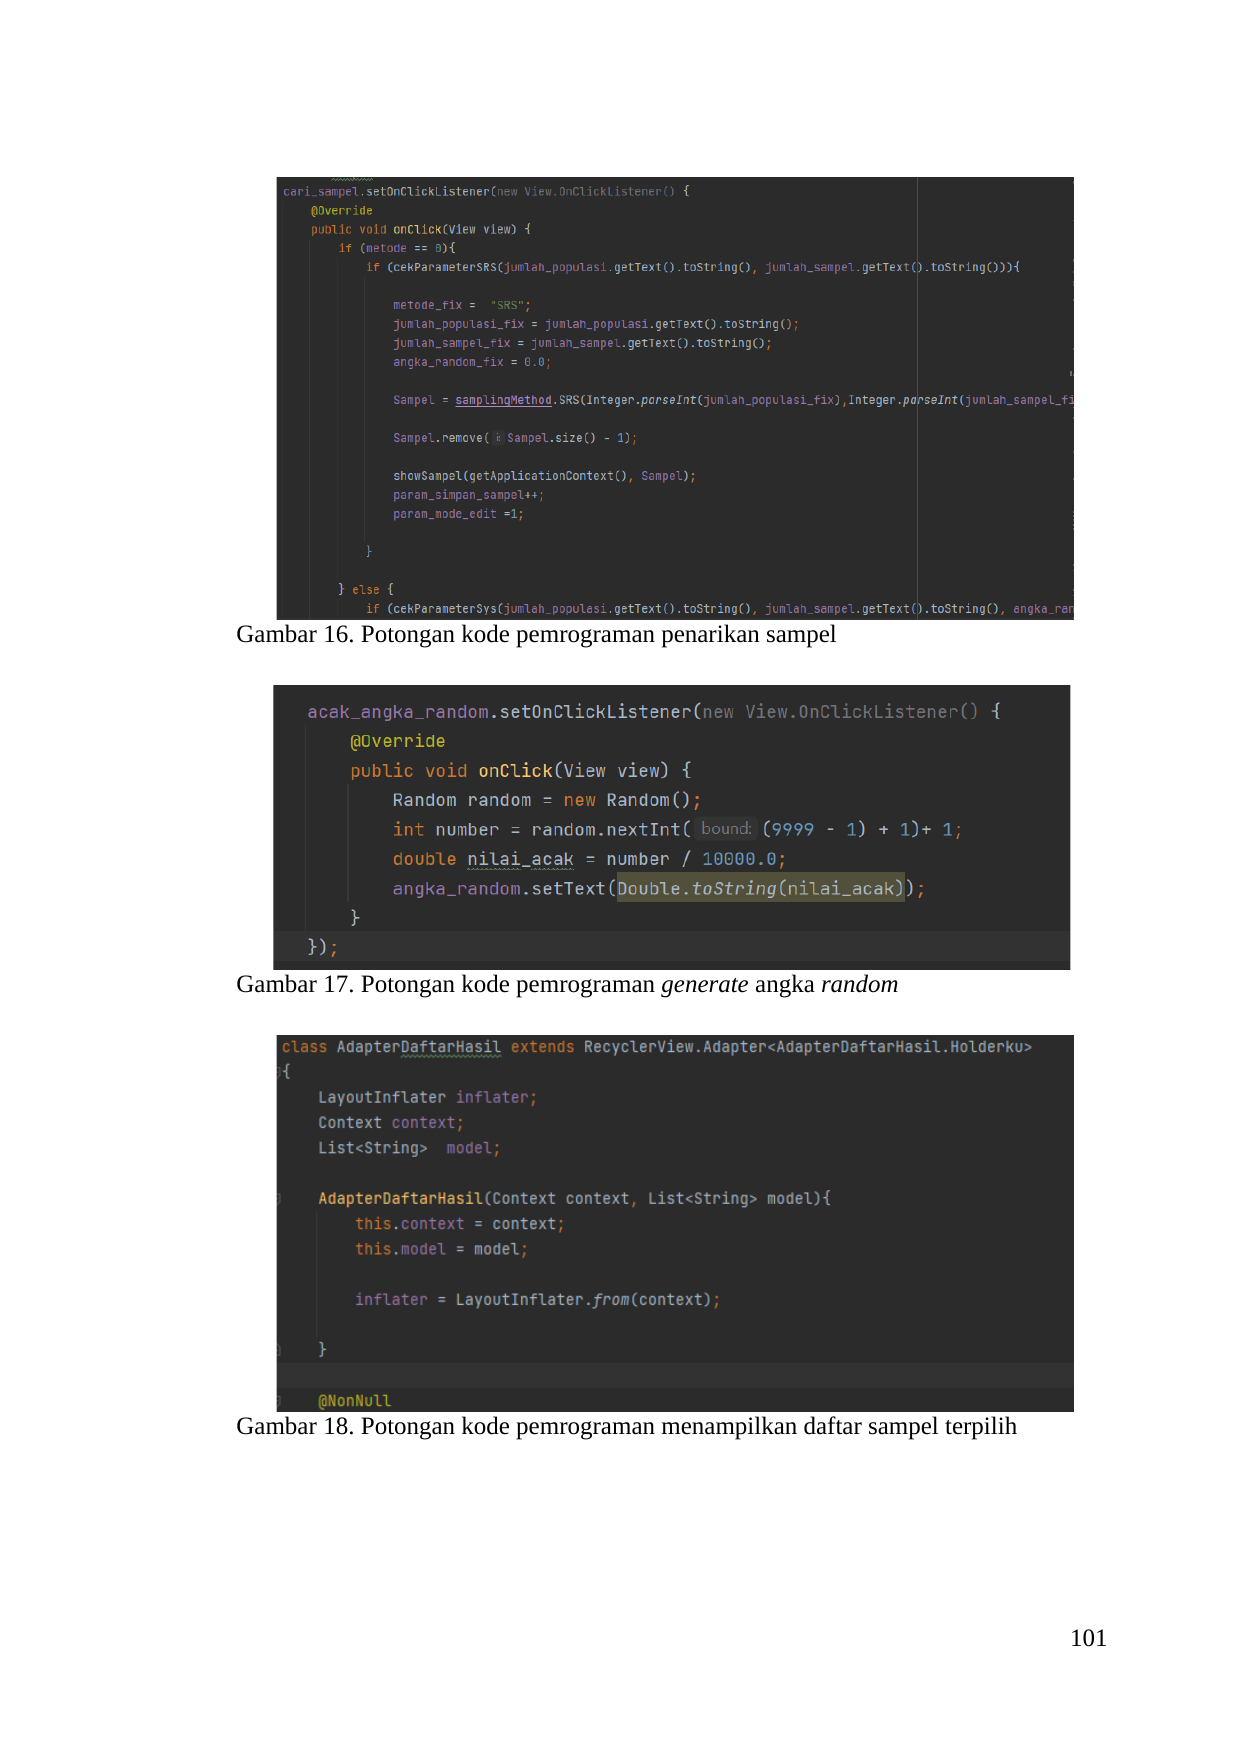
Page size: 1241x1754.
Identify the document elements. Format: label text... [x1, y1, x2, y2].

picture [276, 1035, 1074, 1412]
picture [276, 177, 1074, 620]
picture [273, 685, 1071, 970]
